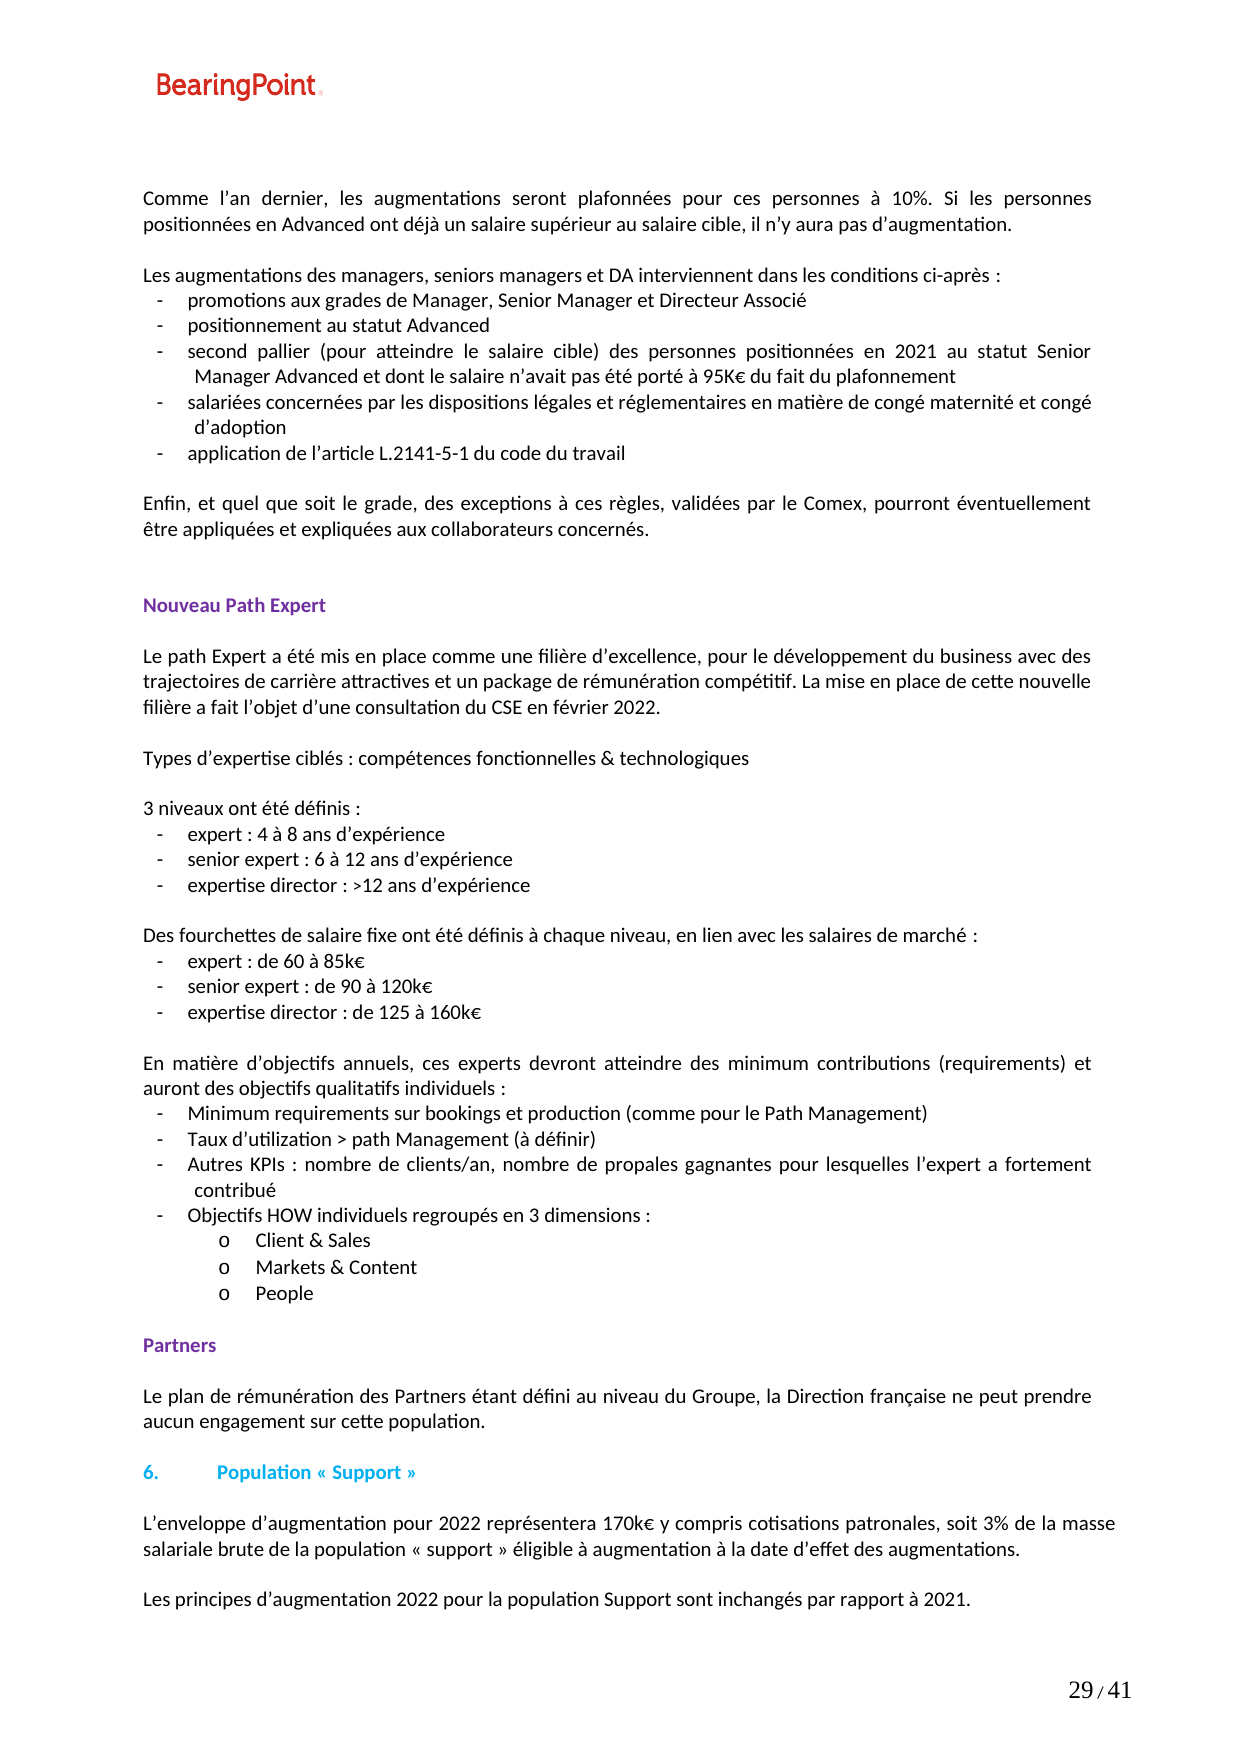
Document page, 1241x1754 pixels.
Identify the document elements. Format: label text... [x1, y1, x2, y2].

list Objectifs HOW individuels regroupés en 3 dimensions : [157, 1202, 1093, 1228]
text Des fourchettes de salaire fixe ont été définis à chaque niveau, en lien avec les salaires de marché : [143, 923, 1093, 948]
list application de l’article L.2141-5-1 du code du travail [157, 440, 1093, 465]
text Le plan de rémunération des Partners étant défini au niveau du Groupe, la Direction française ne peut prendre aucun engagement sur cette population. [143, 1383, 1093, 1434]
list Markets & Content [218, 1254, 1093, 1281]
text En matière d’objectifs annuels, ces experts devront atteindre des minimum contributions (requirements) et auront des objectifs qualitatifs individuels : [143, 1050, 1093, 1101]
list Les principes d’augmentation 2022 pour la population Support sont inchangés par rapport à 2021. [143, 1587, 1117, 1612]
list L’enveloppe d’augmentation pour 2022 représentera 170k€ y compris cotisations patronales, soit 3% de la masse salariale brute de la population « support » éligible à augmentation à la date d’effet des augmentations. [143, 1510, 1117, 1561]
list Minimum requirements sur bookings et production (comme pour le Path Management) [157, 1101, 1093, 1126]
text Enfin, et quel que soit le grade, des exceptions à ces règles, validées par le Comex, pourront éventuellement être appliquées et expliquées aux collaborateurs concernés. [143, 491, 1093, 541]
list salariées concernées par les dispositions légales et réglementaires en matière de congé maternité et congé d’adoption [157, 389, 1093, 440]
list senior expert : 6 à 12 ans d’expérience [157, 846, 1093, 872]
text Types d’expertise ciblés : compétences fonctionnelles & technologiques [143, 745, 1093, 770]
list senior expert : de 90 à 120k€ [157, 973, 1093, 999]
text Nouveau Path Expert [143, 592, 1093, 618]
text Le path Expert a été mis en place comme une filière d’excellence, pour le développement du business avec des trajectoires de carrière attractives et un package de rémunération compétitif. La mise en place de cette nouvelle filière a fait l’objet d’une consultation du CSE en février 2022. [143, 643, 1093, 719]
text Comme l’an dernier, les augmentations seront plafonnées pour ces personnes à 10%. Si les personnes positionnées en Advanced ont déjà un salaire supérieur au salaire cible, il n’y aura pas d’augmentation. [143, 186, 1093, 236]
list expertise director : >12 ans d’expérience [157, 872, 1093, 897]
list second pallier (pour atteindre le salaire cible) des personnes positionnées en 2021 au statut Senior Manager Advanced et dont le salaire n’avait pas été porté à 95K€ du fait du plafonnement [157, 338, 1093, 389]
list expert : 4 à 8 ans d’expérience [157, 821, 1093, 846]
text Partners [143, 1332, 1093, 1358]
list promotions aux grades de Manager, Senior Manager et Directeur Associé [157, 287, 1093, 313]
subtitle Population « Support » [143, 1459, 1117, 1485]
list Autres KPIs : nombre de clients/an, nombre de propales gagnantes pour lesquelles l’expert a fortement contribué [157, 1151, 1093, 1202]
list expertise director : de 125 à 160k€ [157, 999, 1093, 1024]
list People [218, 1281, 1093, 1307]
picture [157, 73, 323, 101]
text 3 niveaux ont été définis : [143, 796, 1093, 821]
list Client & Sales [218, 1228, 1093, 1254]
list Taux d’utilization > path Management (à définir) [157, 1126, 1093, 1151]
list expert : de 60 à 85k€ [157, 948, 1093, 973]
text Les augmentations des managers, seniors managers et DA interviennent dans les conditions ci-après : [143, 262, 1093, 287]
list positionnement au statut Advanced [157, 313, 1093, 338]
